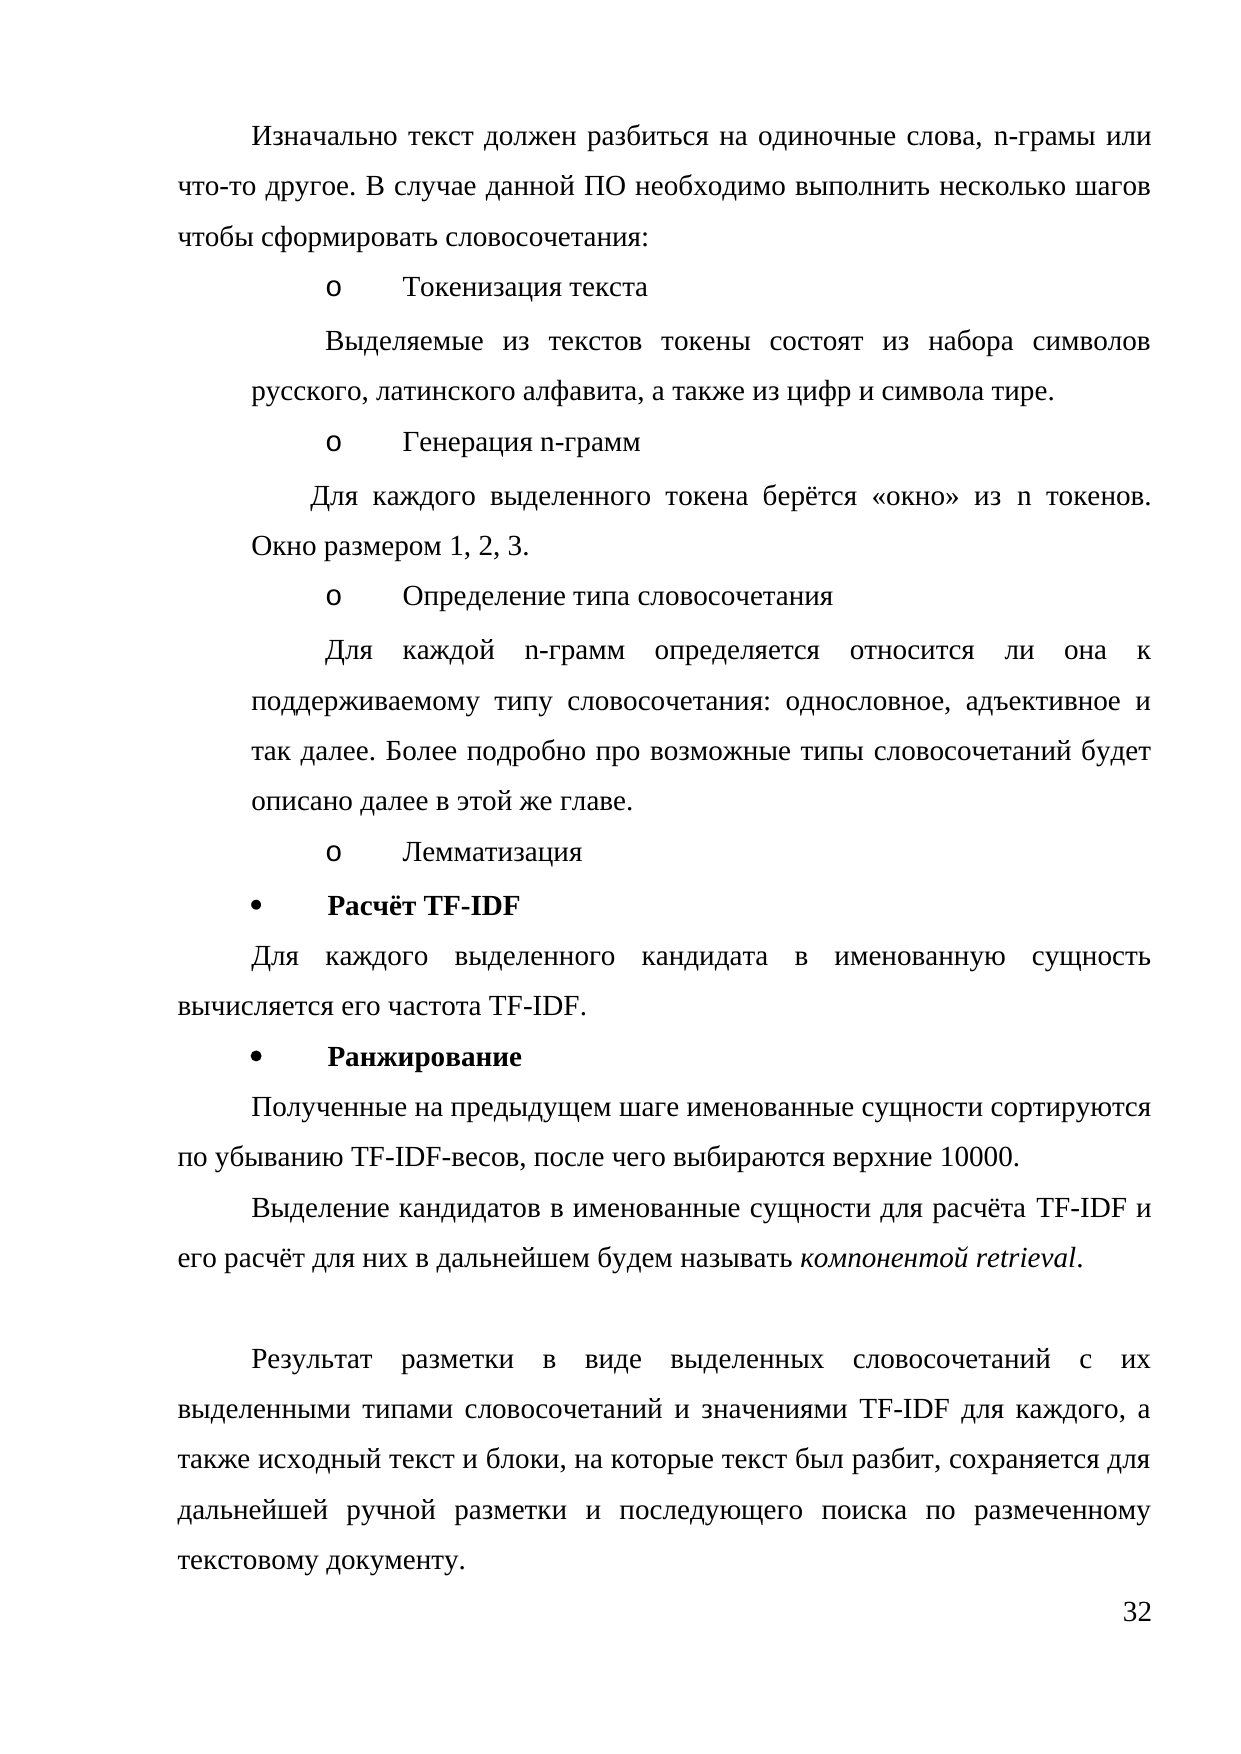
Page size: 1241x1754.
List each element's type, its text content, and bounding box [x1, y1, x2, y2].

list Токенизация текста [251, 269, 1152, 305]
list Определение типа словосочетания [251, 578, 1152, 614]
text Для каждого выделенного кандидата в именованную сущность вычисляется его частота TF-IDF. [177, 938, 1152, 1022]
list Расчёт TF-IDF [177, 888, 1152, 921]
list Лемматизация [251, 834, 1152, 870]
list Генерация n-грамм [251, 424, 1152, 460]
text Для каждого выделенного токена берётся «окно» из n токенов. Окно размером 1, 2, 3. [251, 478, 1152, 562]
text Для каждой n-грамм определяется относится ли она к поддерживаемому типу словосочетания: однословное, адъективное и так далее. Более подробно про возможные типы словосочетаний будет описано далее в этой же главе. [251, 632, 1152, 817]
text Результат разметки в виде выделенных словосочетаний с их выделенными типами словосочетаний и значениями TF-IDF для каждого, а также исходный текст и блоки, на которые текст был разбит, сохраняется для дальнейшей ручной разметки и последующего поиска по размеченному текстовому документу. [177, 1341, 1152, 1576]
text Изначально текст должен разбиться на одиночные слова, n-грамы или что-то другое. В случае данной ПО необходимо выполнить несколько шагов чтобы сформировать словосочетания: [177, 118, 1152, 252]
text Выделяемые из текстов токены состоят из набора символов русского, латинского алфавита, а также из цифр и символа тире. [251, 323, 1152, 407]
list Ранжирование [177, 1039, 1152, 1072]
text Выделение кандидатов в именованные сущности для расчёта TF-IDF и его расчёт для них в дальнейшем будем называть компонентой retrieval. [177, 1190, 1152, 1274]
text Полученные на предыдущем шаге именованные сущности сортируются по убыванию TF-IDF-весов, после чего выбираются верхние 10000. [177, 1089, 1152, 1173]
